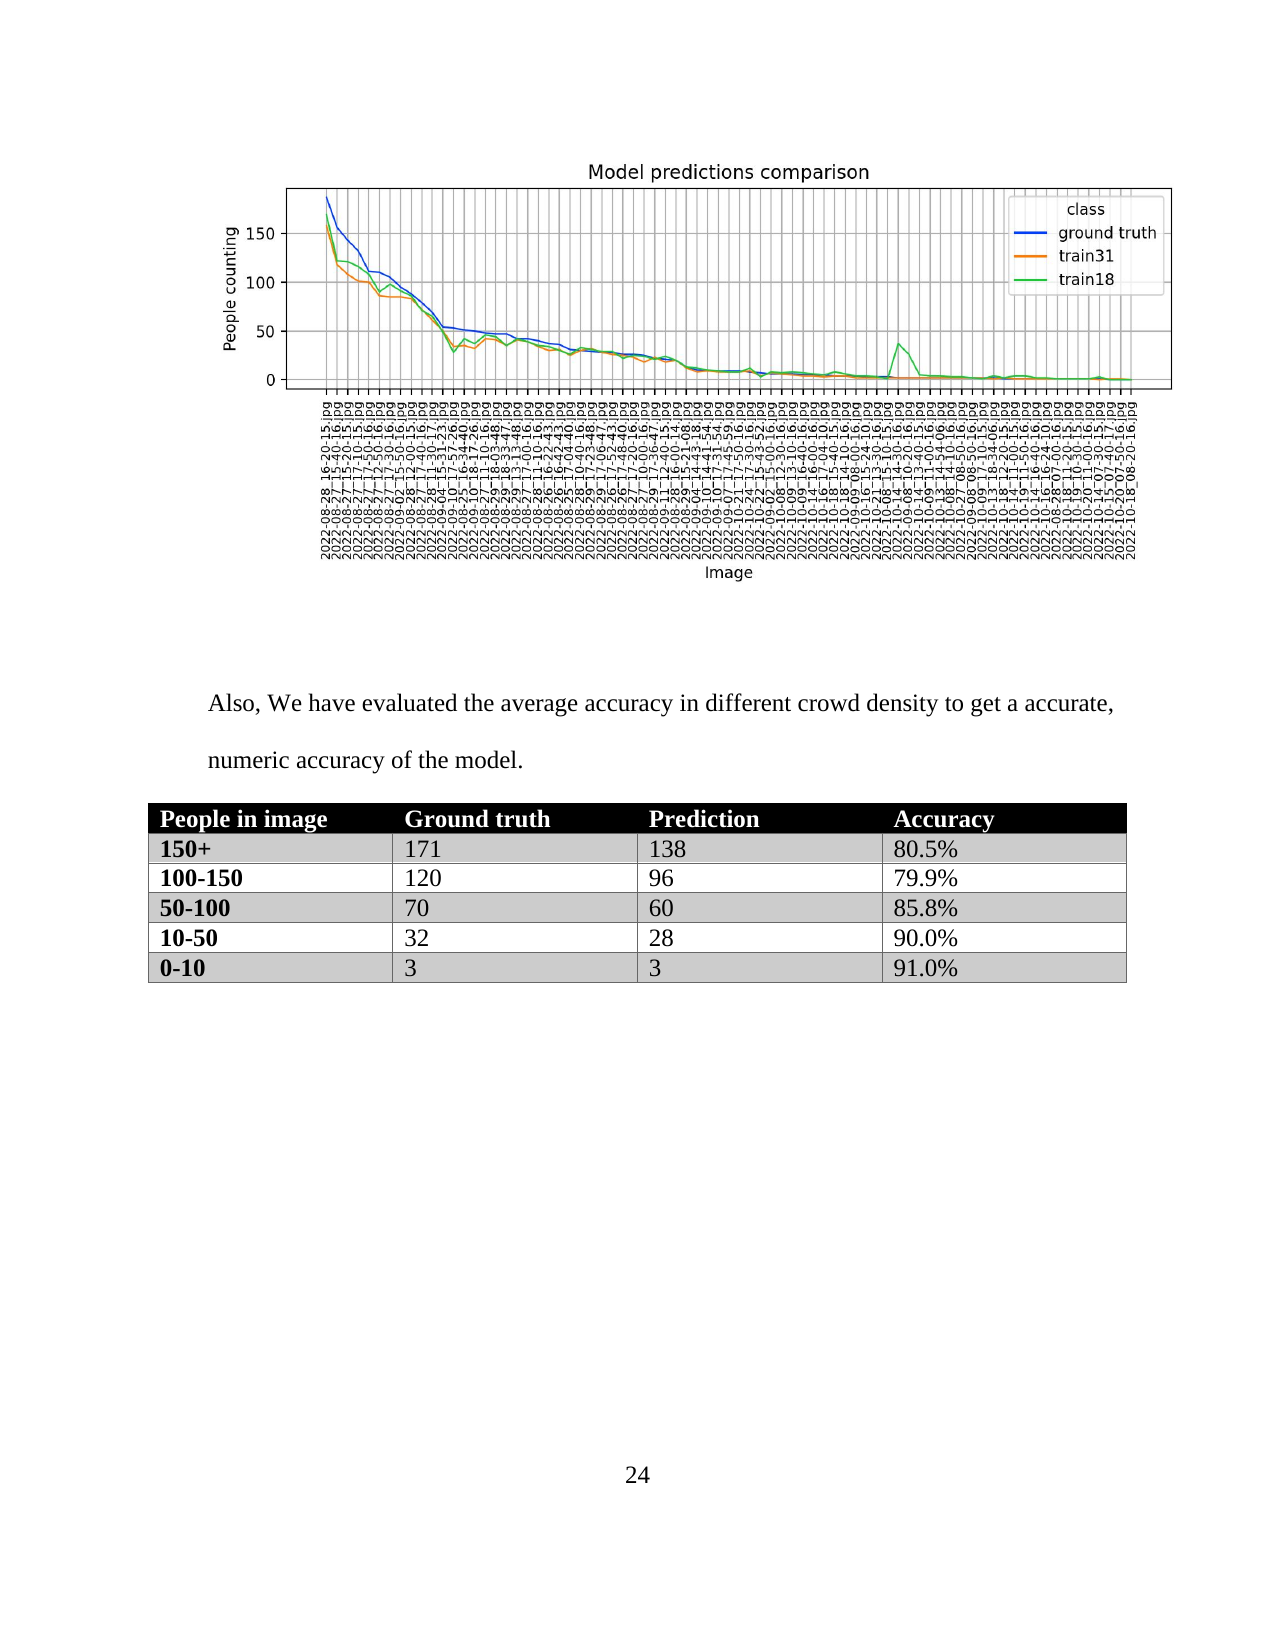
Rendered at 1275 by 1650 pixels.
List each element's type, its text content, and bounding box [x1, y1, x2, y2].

table_cell 3 [638, 953, 882, 982]
table_cell 79.9% [883, 864, 1126, 892]
table_header Prediction [638, 804, 882, 833]
table_cell 91.0% [883, 953, 1126, 982]
table_header People in image [149, 804, 392, 833]
table_cell 3 [393, 953, 637, 982]
table_header Ground truth [393, 804, 637, 833]
table_cell 85.8% [883, 893, 1126, 922]
table_cell 138 [638, 834, 882, 862]
table_header Accuracy [883, 804, 1126, 833]
table_cell 150+ [149, 834, 392, 862]
table_cell 96 [638, 864, 882, 892]
table_cell 80.5% [883, 834, 1126, 862]
table_cell 90.0% [883, 923, 1126, 952]
table_cell 60 [638, 893, 882, 922]
table_cell 100-150 [149, 864, 392, 892]
table_cell 120 [393, 864, 637, 892]
table_cell 0-10 [149, 953, 392, 982]
table_cell 32 [393, 923, 637, 952]
table_cell 10-50 [149, 923, 392, 952]
table_cell 70 [393, 893, 637, 922]
table_cell 28 [638, 923, 882, 952]
subtitle Also, We have evaluated the average accuracy in different crowd density to get a accurate, numeric accuracy of the model. [208, 688, 1127, 774]
table_cell 171 [393, 834, 637, 862]
picture [207, 147, 1188, 597]
table_cell 50-100 [149, 893, 392, 922]
